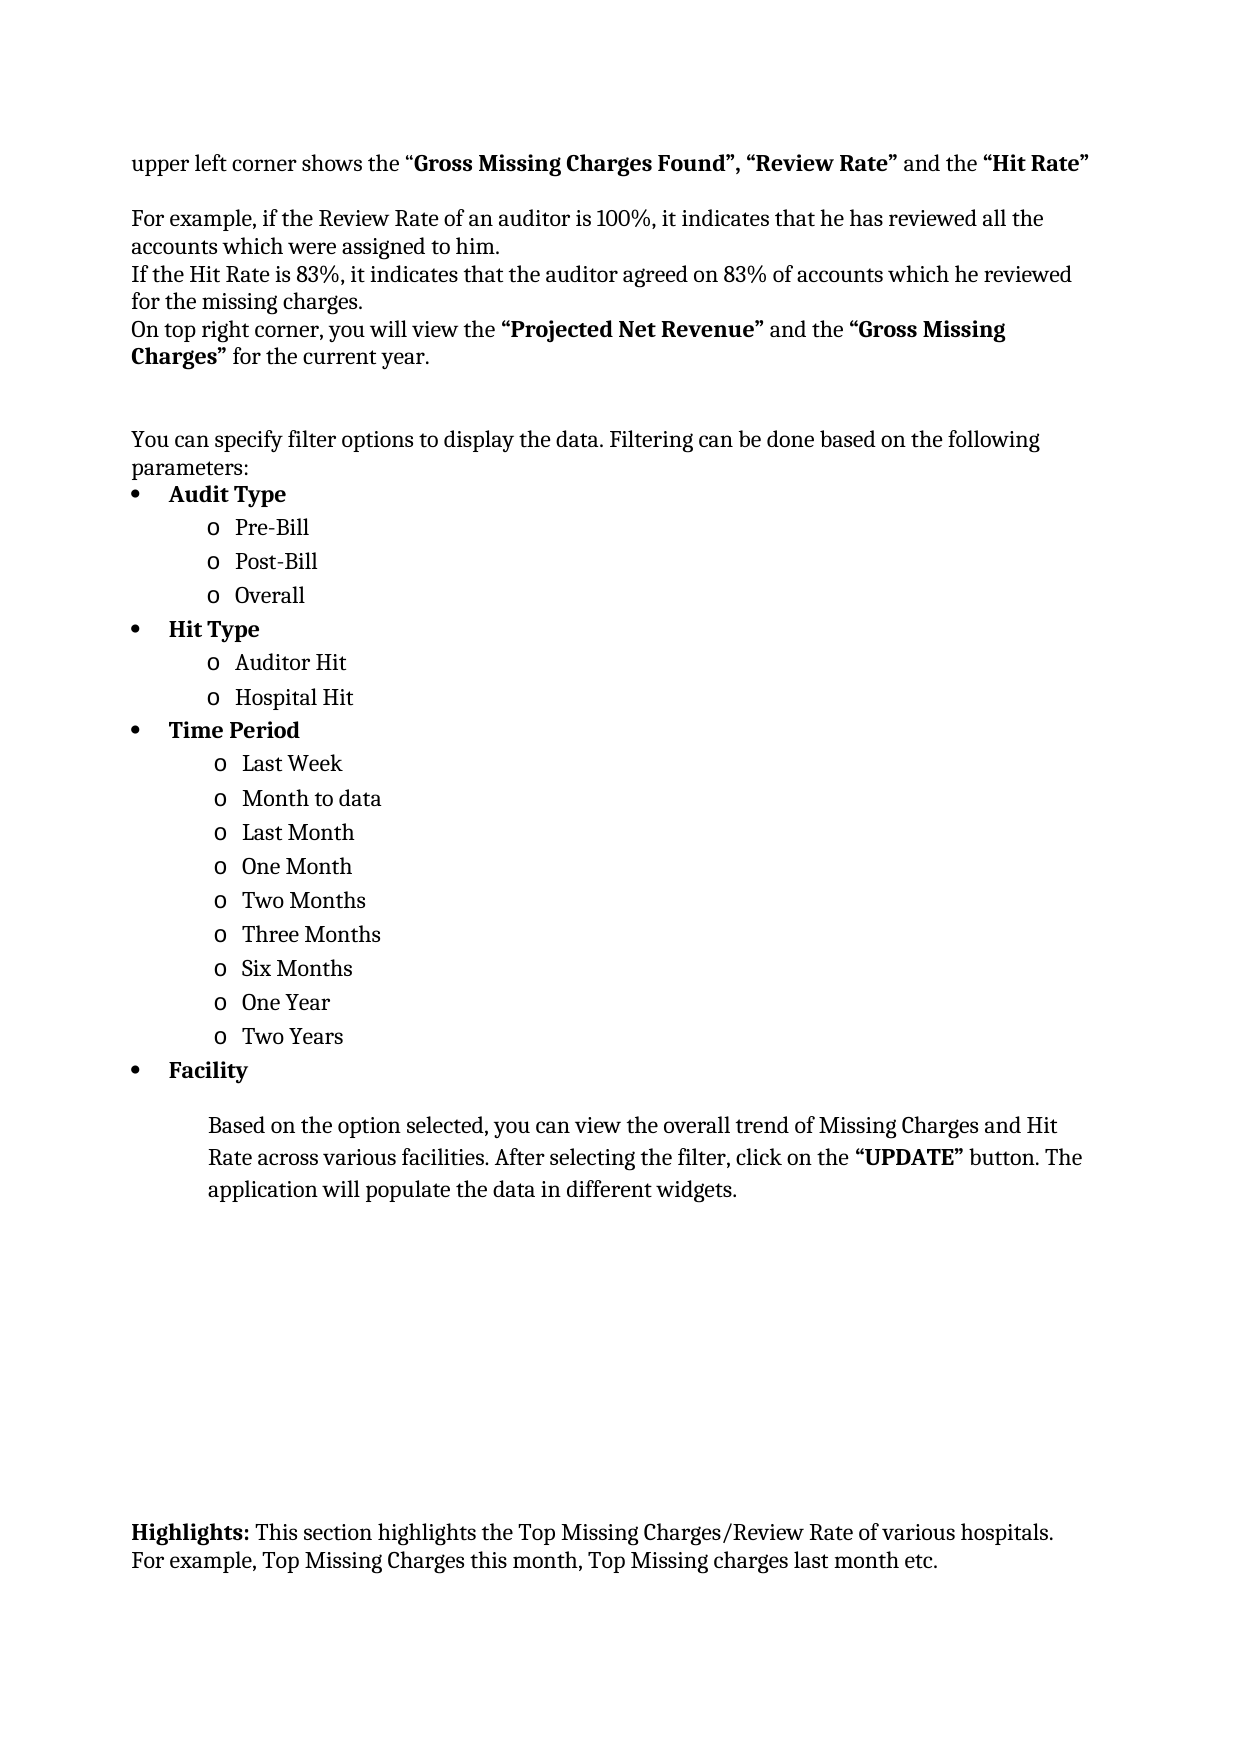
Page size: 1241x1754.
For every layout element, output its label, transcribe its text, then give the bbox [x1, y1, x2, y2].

list Time Period [131, 717, 1090, 745]
text o Auditor Hit [131, 649, 1090, 678]
text o Overall [131, 582, 1090, 611]
text If the Hit Rate is 83%, it indicates that the auditor agreed on 83% of accounts which he reviewed for the missing charges. [131, 260, 1090, 316]
text For example, if the Review Rate of an auditor is 100%, it indicates that he has reviewed all the accounts which were assigned to him. [131, 205, 1090, 260]
list Hit Type [131, 616, 1090, 644]
text o Three Months [169, 921, 1090, 949]
text The upper left corner shows the “Gross Missing Charges Found”, “Review Rate” and the “Hit Rate” across all the hospitals. [131, 150, 1090, 178]
list Facility [131, 1057, 1090, 1084]
text Highlights: This section highlights the Top Missing Charges/Review Rate of various hospitals. For example, Top Missing Charges this month, Top Missing charges last month etc. [131, 1519, 1090, 1574]
text o Hospital Hit [131, 683, 1090, 712]
text o Two Months [169, 887, 1090, 915]
text o Pre-Bill [131, 514, 1090, 543]
text On top right corner, you will view the “Projected Net Revenue” and the “Gross Missing Charges” for the current year. [131, 316, 1090, 371]
text o Month to data [169, 784, 1090, 813]
text o One Year [169, 989, 1090, 1017]
text o Last Week [169, 750, 1090, 779]
text o One Month [169, 852, 1090, 881]
text o Post-Bill [131, 548, 1090, 577]
list Based on the option selected, you can view the overall trend of Missing Charges and Hit Rate across various facilities. After selecting the filter, click on the “UPDATE” button. The application will populate the data in different widgets. [208, 1112, 1090, 1203]
text o Two Years [169, 1023, 1090, 1052]
text o Six Months [169, 955, 1090, 983]
text You can specify filter options to display the data. Filtering can be done based on the following parameters: [131, 426, 1090, 481]
text o Last Month [169, 818, 1090, 847]
list Audit Type [131, 481, 1090, 509]
